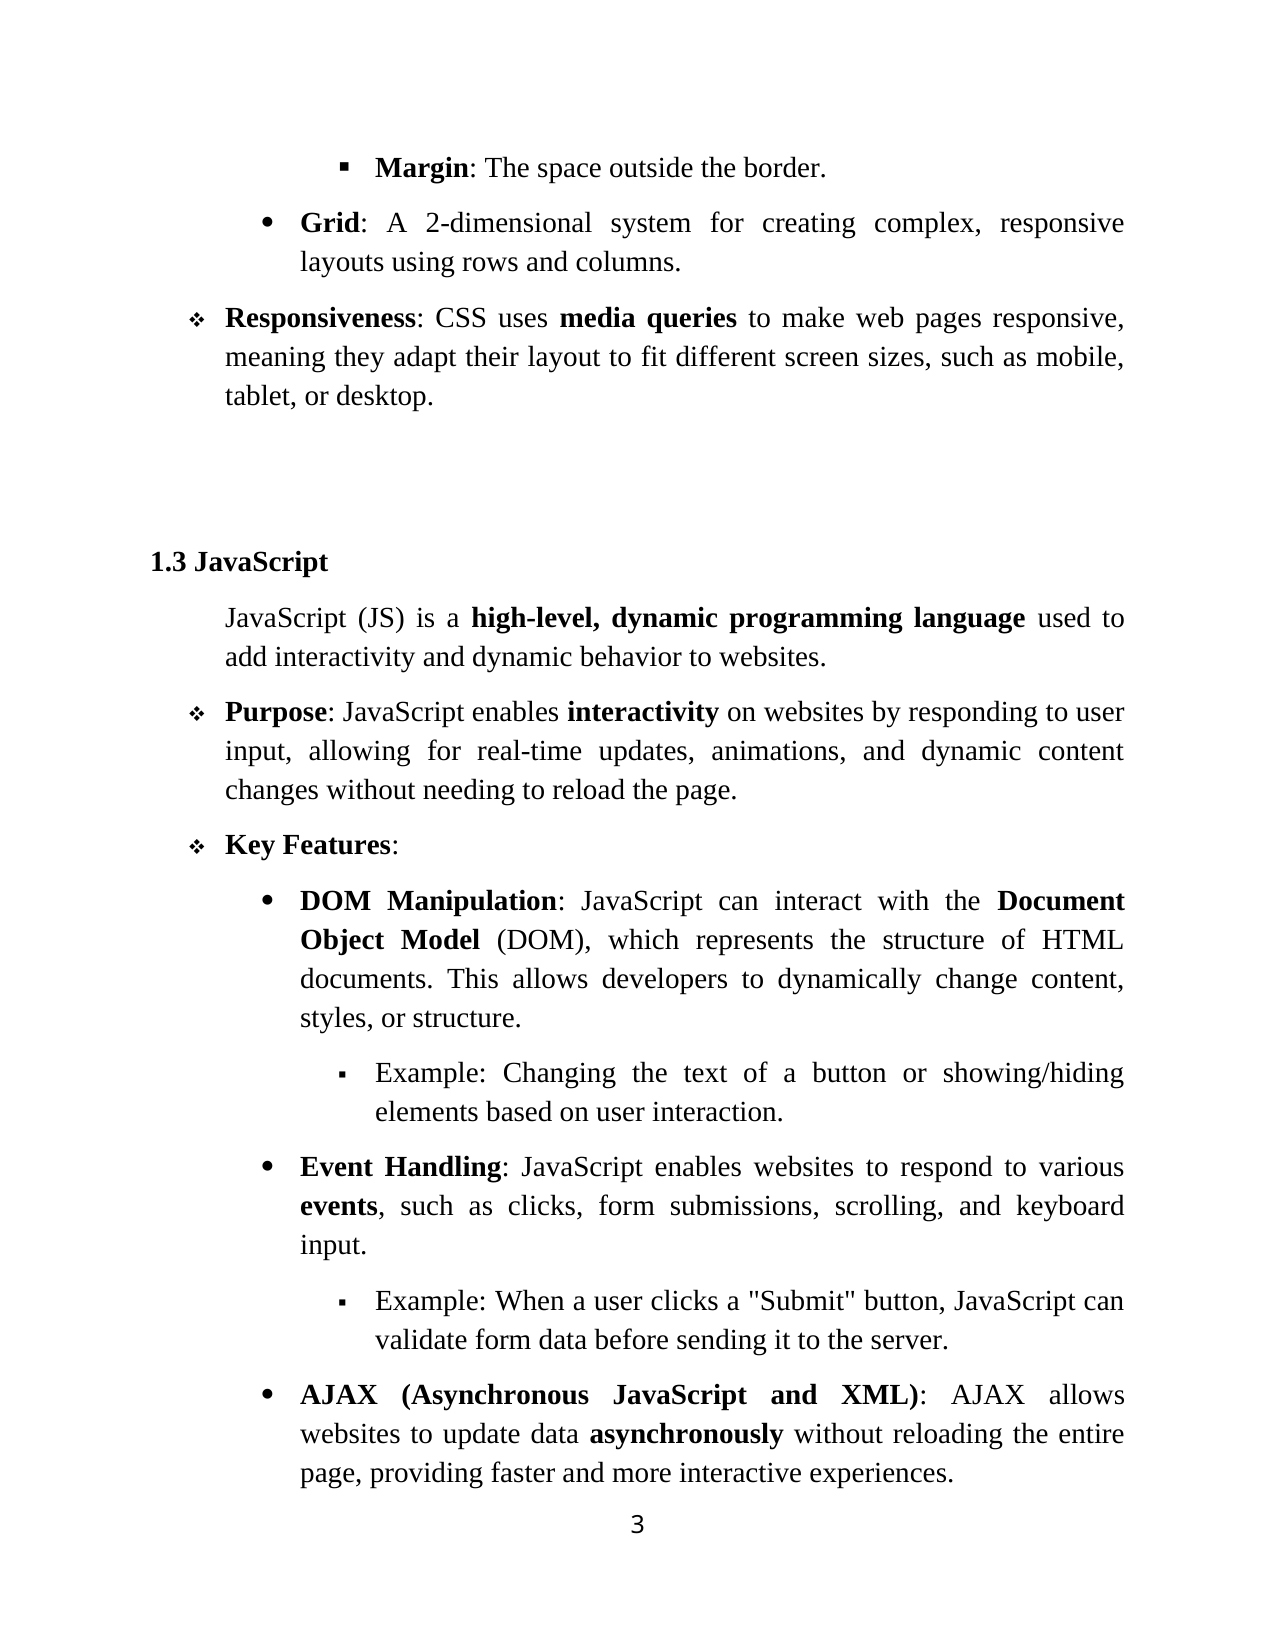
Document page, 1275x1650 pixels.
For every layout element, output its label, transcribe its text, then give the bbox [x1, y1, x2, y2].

text 1.3 JavaScript [150, 544, 1125, 578]
list Grid: A 2-dimensional system for creating complex, responsive layouts using rows and columns. [262, 206, 1125, 278]
text JavaScript (JS) is a high-level, dynamic programming language used to add interactivity and dynamic behavior to websites. [225, 600, 1125, 672]
list Margin: The space outside the border. [337, 150, 1125, 184]
list Example: Changing the text of a button or showing/hiding elements based on user interaction. [337, 1055, 1125, 1128]
list Purpose: JavaScript enables interactivity on websites by responding to user input, allowing for real-time updates, animations, and dynamic content changes without needing to reload the page. [187, 694, 1125, 806]
list Responsiveness: CSS uses media queries to make web pages responsive, meaning they adapt their layout to fit different screen sizes, such as mobile, tablet, or desktop. [187, 300, 1125, 411]
list Key Features: [187, 827, 1125, 861]
list Example: When a user clicks a "Submit" button, JavaScript can validate form data before sending it to the server. [337, 1283, 1125, 1355]
list DOM Manipulation: JavaScript can interact with the Document Object Model (DOM), which represents the structure of HTML documents. This allows developers to dynamically change content, styles, or structure. [262, 883, 1125, 1033]
list Event Handling: JavaScript enables websites to respond to various events, such as clicks, form submissions, scrolling, and keyboard input. [262, 1149, 1125, 1261]
list AJAX (Asynchronous JavaScript and XML): AJAX allows websites to update data asynchronously without reloading the entire page, providing faster and more interactive experiences. [262, 1377, 1125, 1489]
